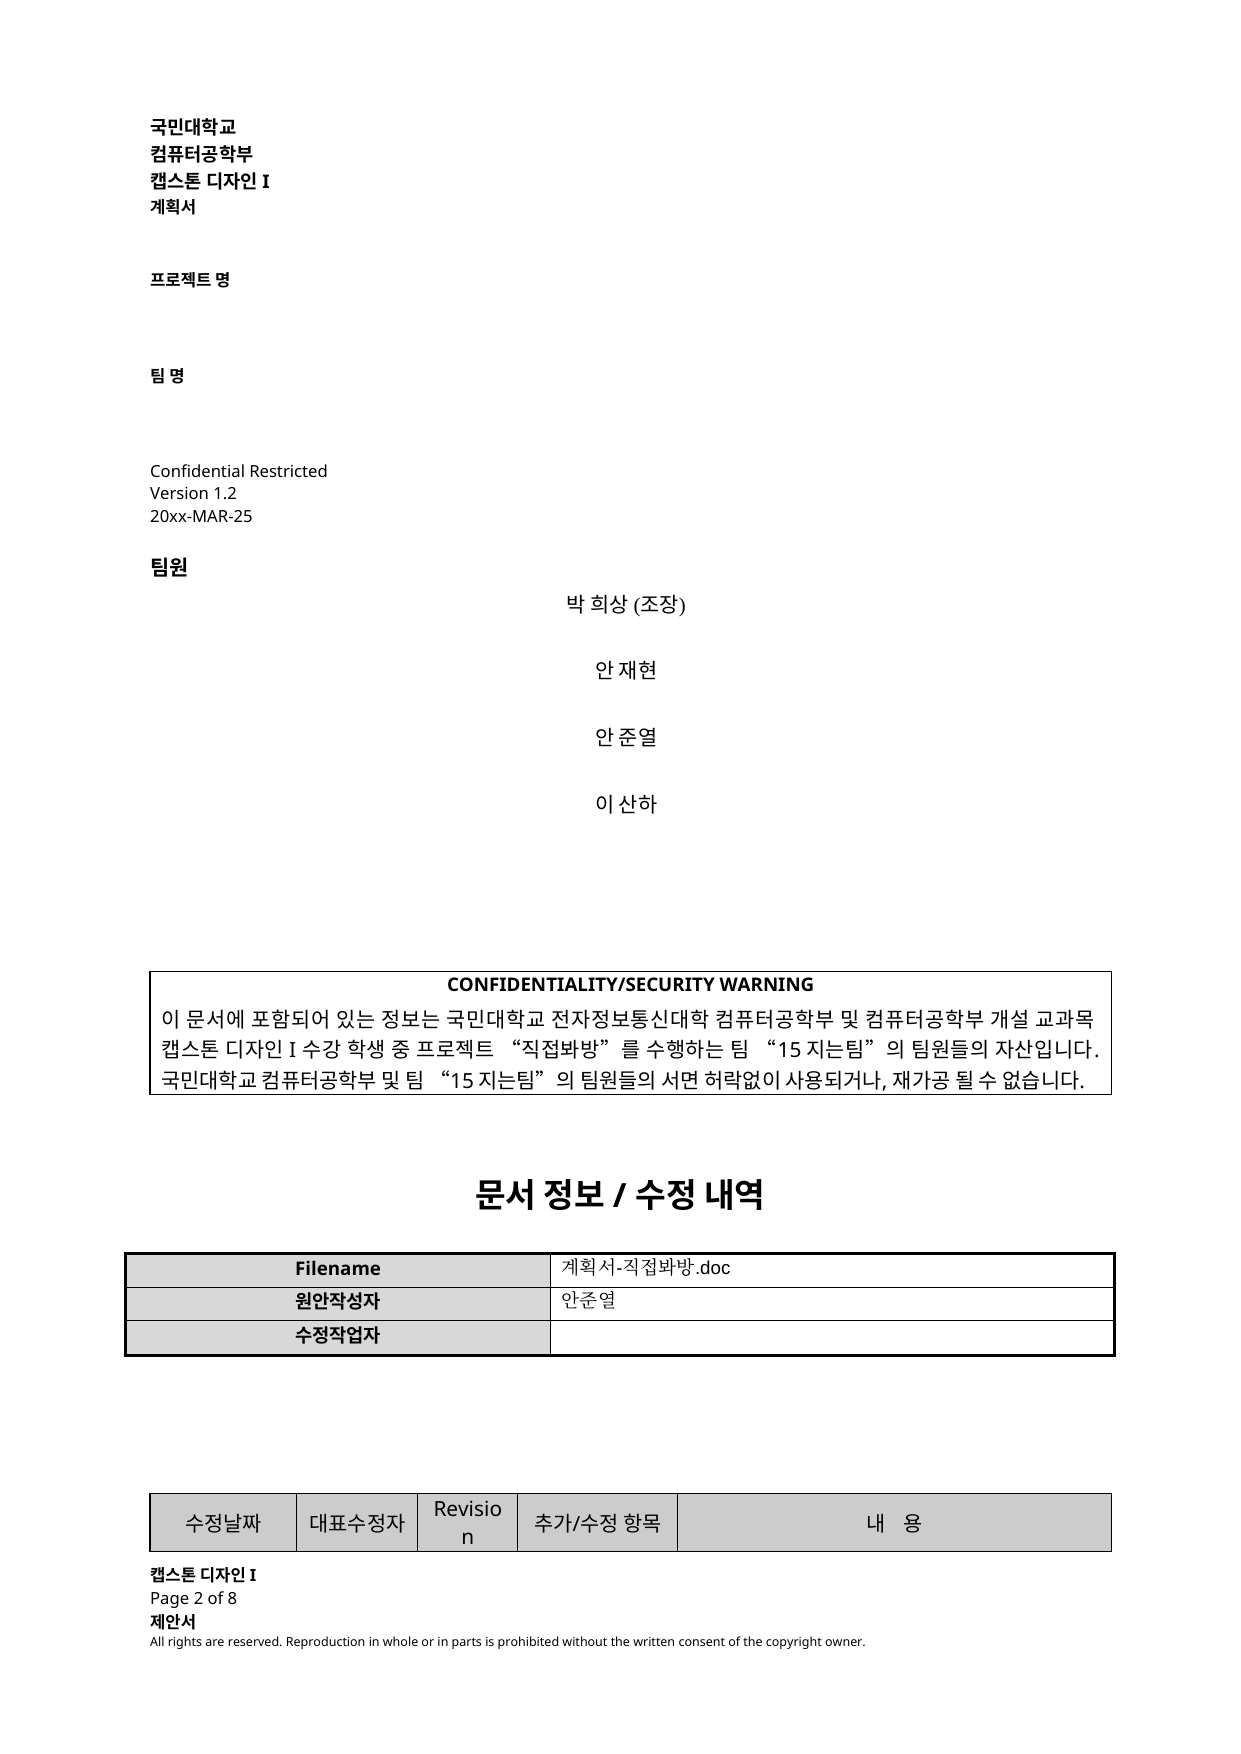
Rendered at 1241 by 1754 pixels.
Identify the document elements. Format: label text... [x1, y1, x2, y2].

table_cell 원안작성자 [127, 1288, 550, 1320]
table_cell 안준열 [551, 1288, 1113, 1320]
table_cell 수정작업자 [127, 1321, 550, 1354]
table_header 수정날짜 [151, 1494, 296, 1551]
table_header Revision [418, 1494, 517, 1551]
table_cell [551, 1321, 1113, 1354]
table_header 대표수정자 [297, 1494, 417, 1551]
list 문서 정보 / 수정 내역 [150, 1169, 1090, 1218]
table_header Filename [127, 1255, 550, 1286]
table_header 추가/수정 항목 [518, 1494, 677, 1551]
table_header 계획서-직접봐방.doc [551, 1255, 1113, 1286]
table_header CONFIDENTIALITY/SECURITY WARNING 이 문서에 포함되어 있는 정보는 국민대학교 전자정보통신대학 컴퓨터공학부 및 컴퓨터공학부 개설 교과목 캡스톤 디자인I 수강 학생 중 프로젝트 “직접봐방”를 수행하는 팀 “15지는팀”의 팀원들의 자산입니다. 국민대학교 컴퓨터공학부 및 팀 “15지는팀”의 팀원들의 서면 허락없이 사용되거나, 재가공 될 수 없습니다. [151, 972, 1111, 1094]
table_header 내 용 [678, 1494, 1111, 1551]
